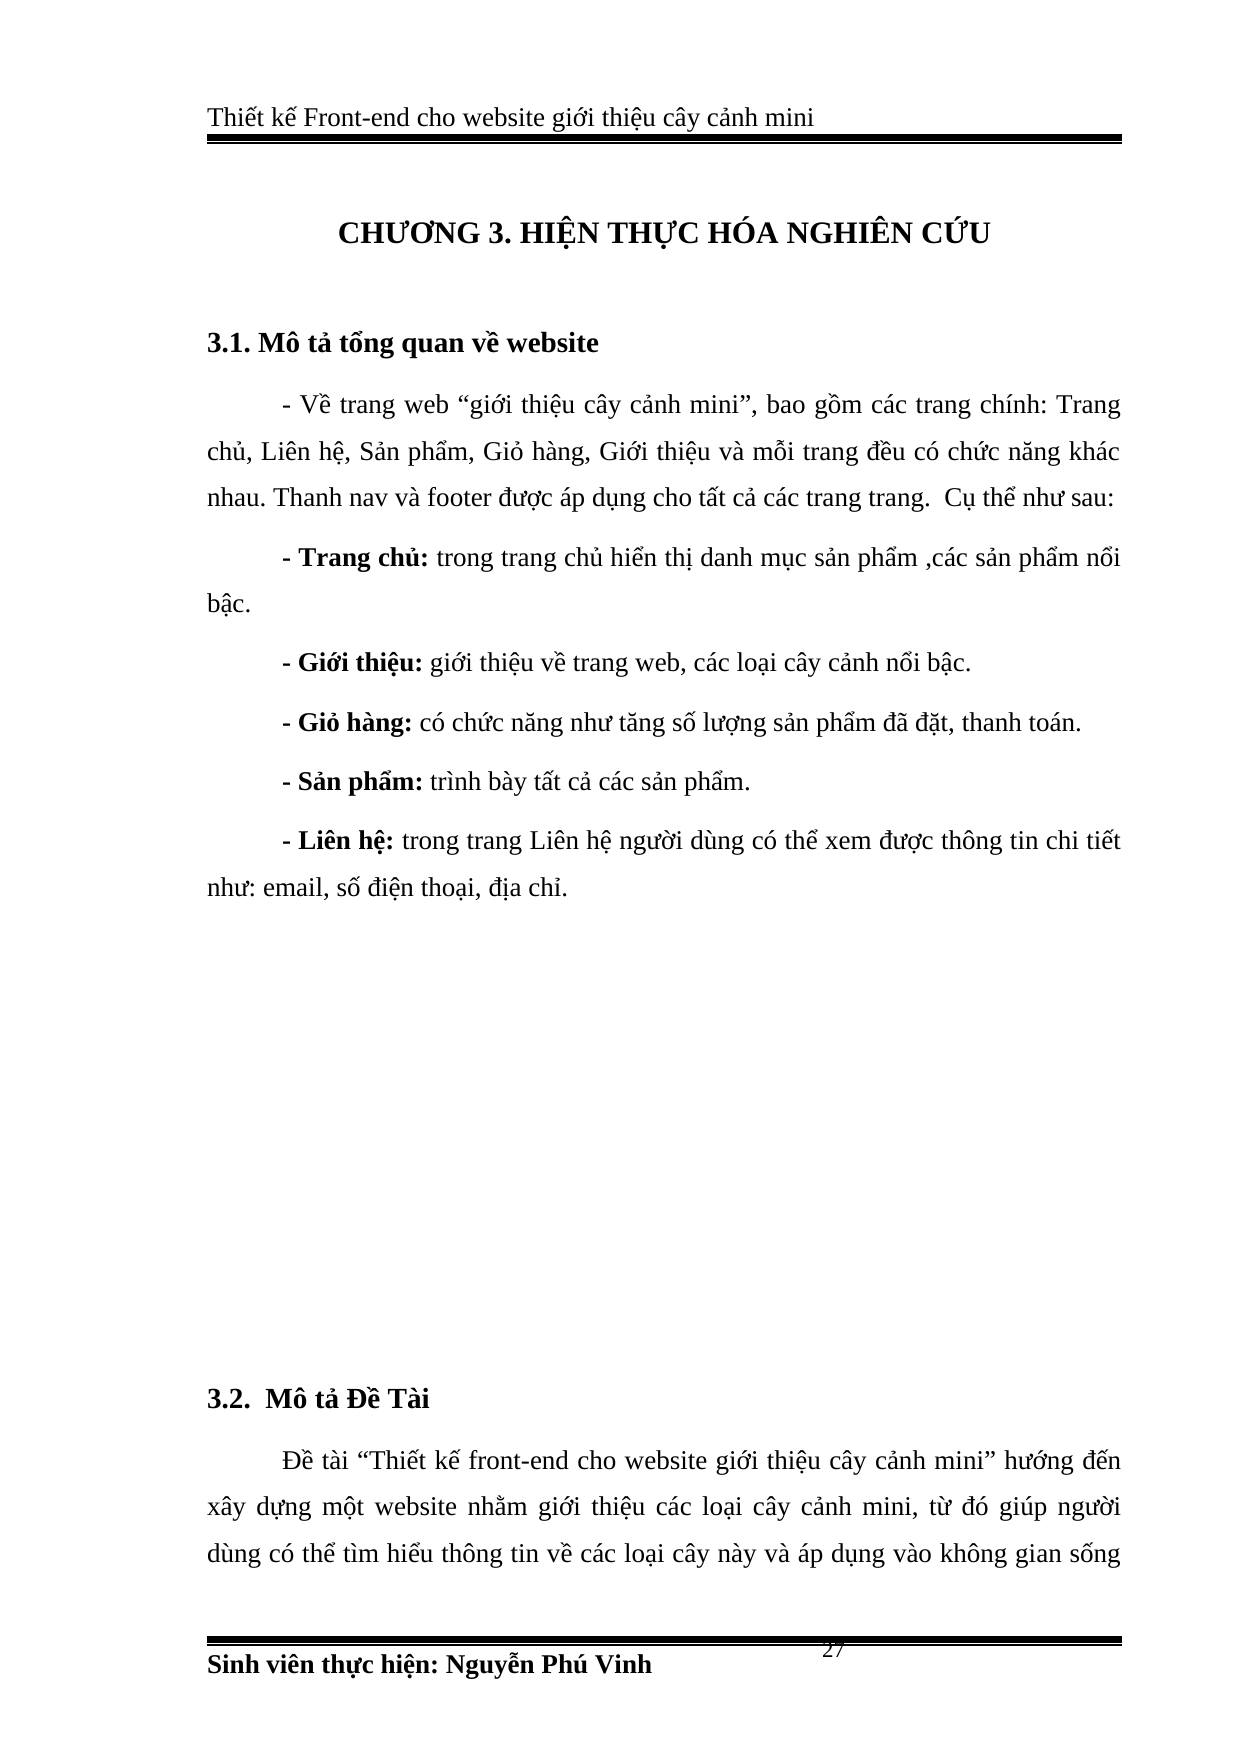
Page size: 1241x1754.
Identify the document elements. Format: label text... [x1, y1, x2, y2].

text - Về trang web “giới thiệu cây cảnh mini”, bao gồm các trang chính: Trang chủ, Liên hệ, Sản phẩm, Giỏ hàng, Giới thiệu và mỗi trang đều có chức năng khác nhau. Thanh nav và footer được áp dụng cho tất cả các trang trang. Cụ thể như sau: [207, 388, 1122, 513]
subtitle Mô tả Đề Tài [207, 1381, 1122, 1414]
subtitle HIỆN THỰC HÓA NGHIÊN CỨU [207, 214, 1122, 250]
text - Liên hệ: trong trang Liên hệ người dùng có thể xem được thông tin chi tiết như: email, số điện thoại, địa chỉ. [207, 824, 1122, 902]
subtitle Mô tả tổng quan về website [207, 325, 1122, 359]
text - Trang chủ: trong trang chủ hiển thị danh mục sản phẩm ,các sản phẩm nổi bậc. [207, 541, 1122, 618]
text - Sản phẩm: trình bày tất cả các sản phẩm. [207, 765, 1122, 796]
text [207, 1444, 1122, 1568]
text - Giỏ hàng: có chức năng như tăng số lượng sản phẩm đã đặt, thanh toán. [207, 706, 1122, 737]
text - Giới thiệu: giới thiệu về trang web, các loại cây cảnh nổi bậc. [207, 647, 1122, 678]
